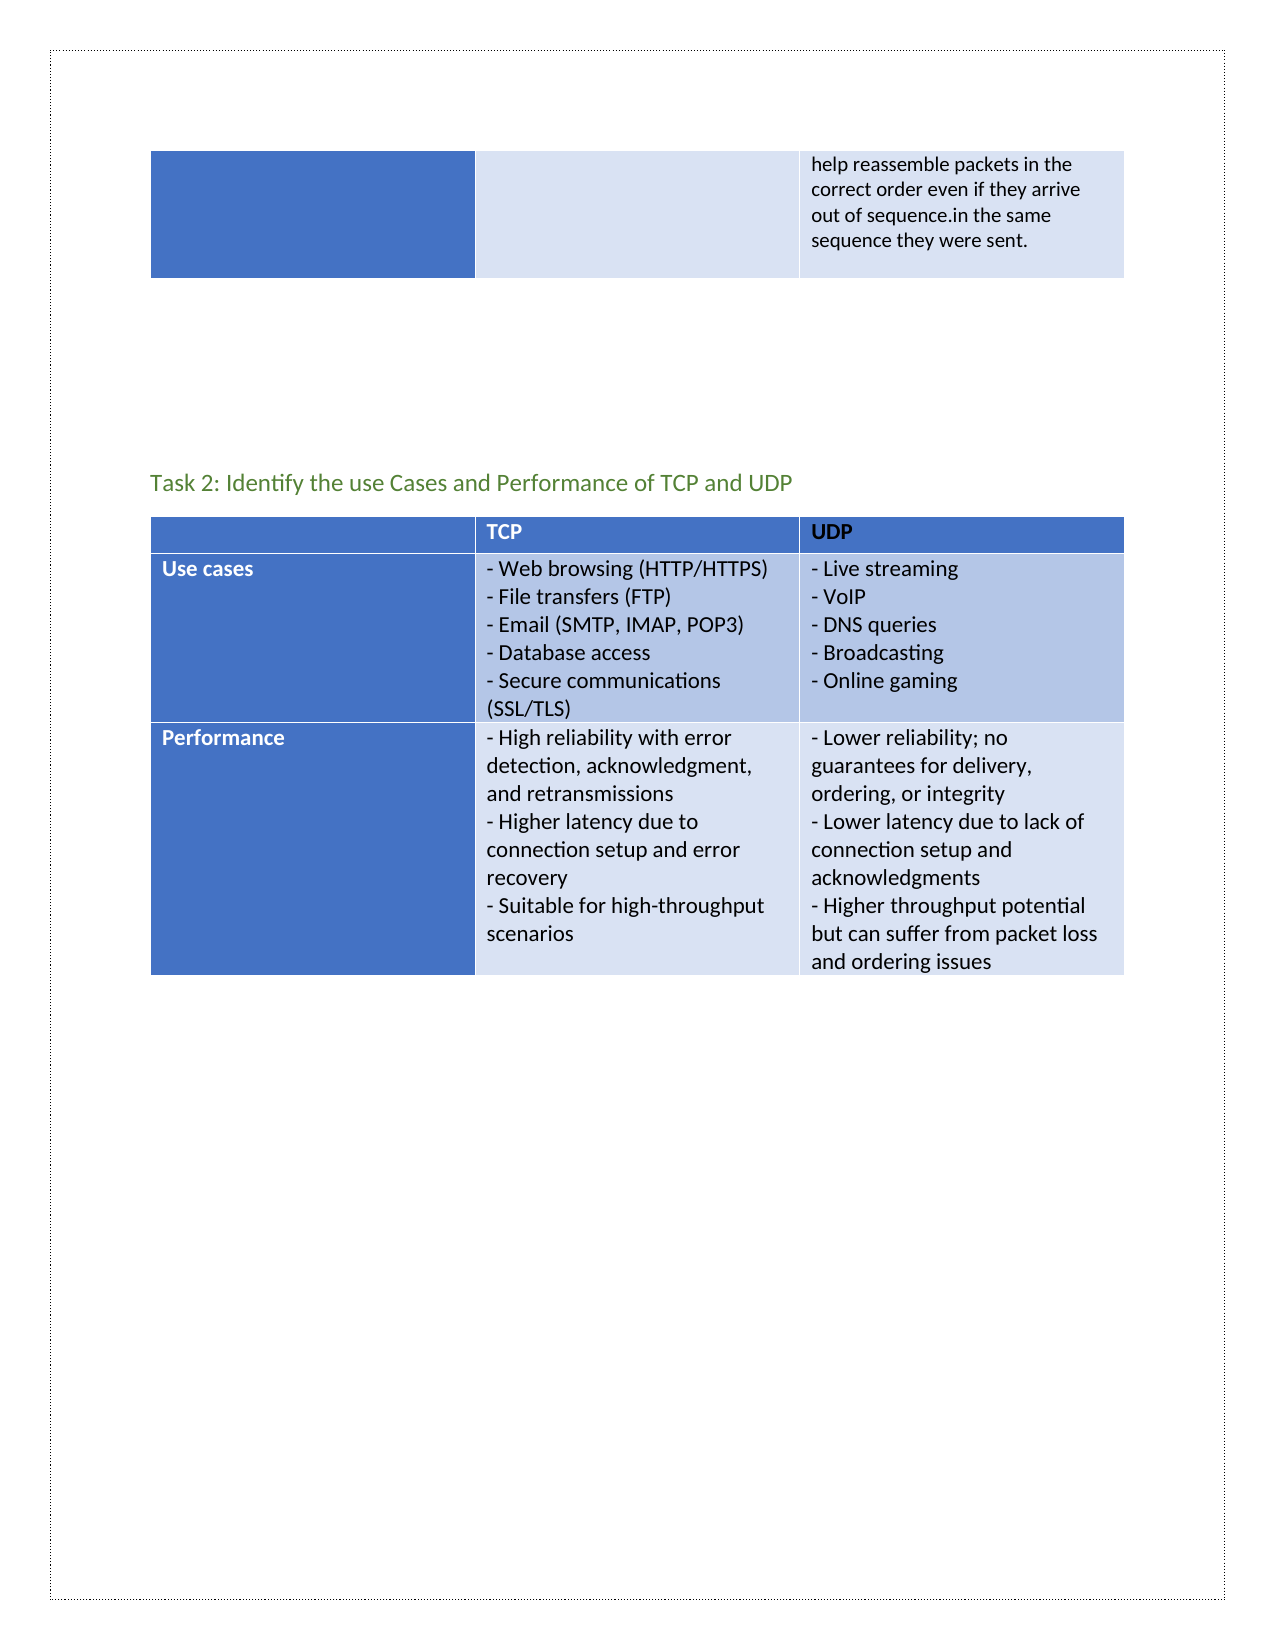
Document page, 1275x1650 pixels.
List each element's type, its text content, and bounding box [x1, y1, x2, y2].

table_cell - Live streaming - VoIP - DNS queries - Broadcasting - Online gaming [800, 554, 1124, 722]
table_cell - Web browsing (HTTP/HTTPS) - File transfers (FTP) - Email (SMTP, IMAP, POP3) - Database access - Secure communications (SSL/TLS) [476, 554, 799, 722]
table_cell - High reliability with error detection, acknowledgment, and retransmissions - Higher latency due to connection setup and error recovery - Suitable for high-throughput scenarios [476, 723, 799, 975]
table_cell TCP [476, 151, 799, 278]
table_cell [151, 151, 475, 278]
table_header UDP [800, 517, 1124, 553]
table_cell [800, 151, 1124, 278]
table_cell Use cases [151, 554, 475, 722]
table_header TCP [476, 517, 799, 553]
table_cell Performance [151, 723, 475, 975]
table_header [151, 517, 475, 553]
text Task 2: Identify the use Cases and Performance of TCP and UDP [150, 467, 1125, 497]
table_cell - Lower reliability; no guarantees for delivery, ordering, or integrity - Lower latency due to lack of connection setup and acknowledgments - Higher throughput potential but can suffer from packet loss and ordering issues [800, 723, 1124, 975]
